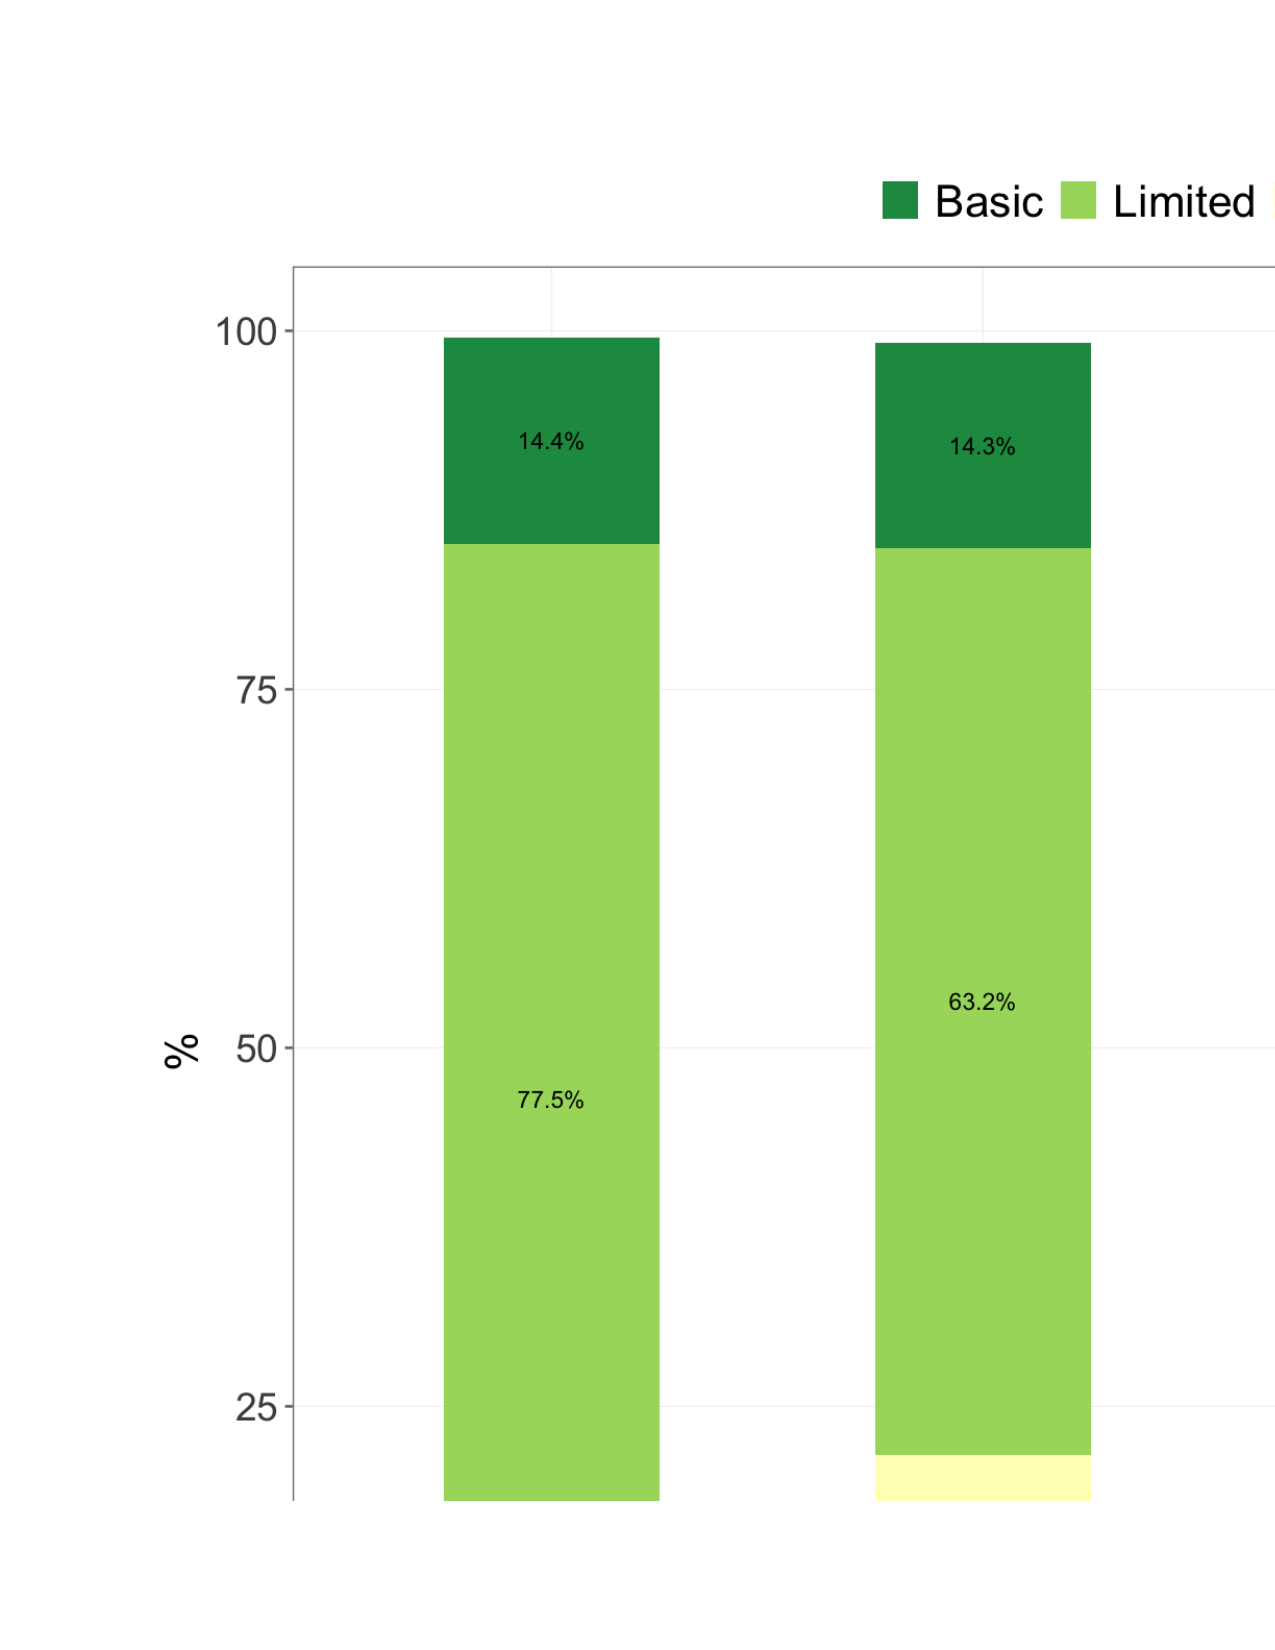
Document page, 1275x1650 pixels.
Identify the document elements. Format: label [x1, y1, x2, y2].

picture [150, 150, 1275, 1501]
